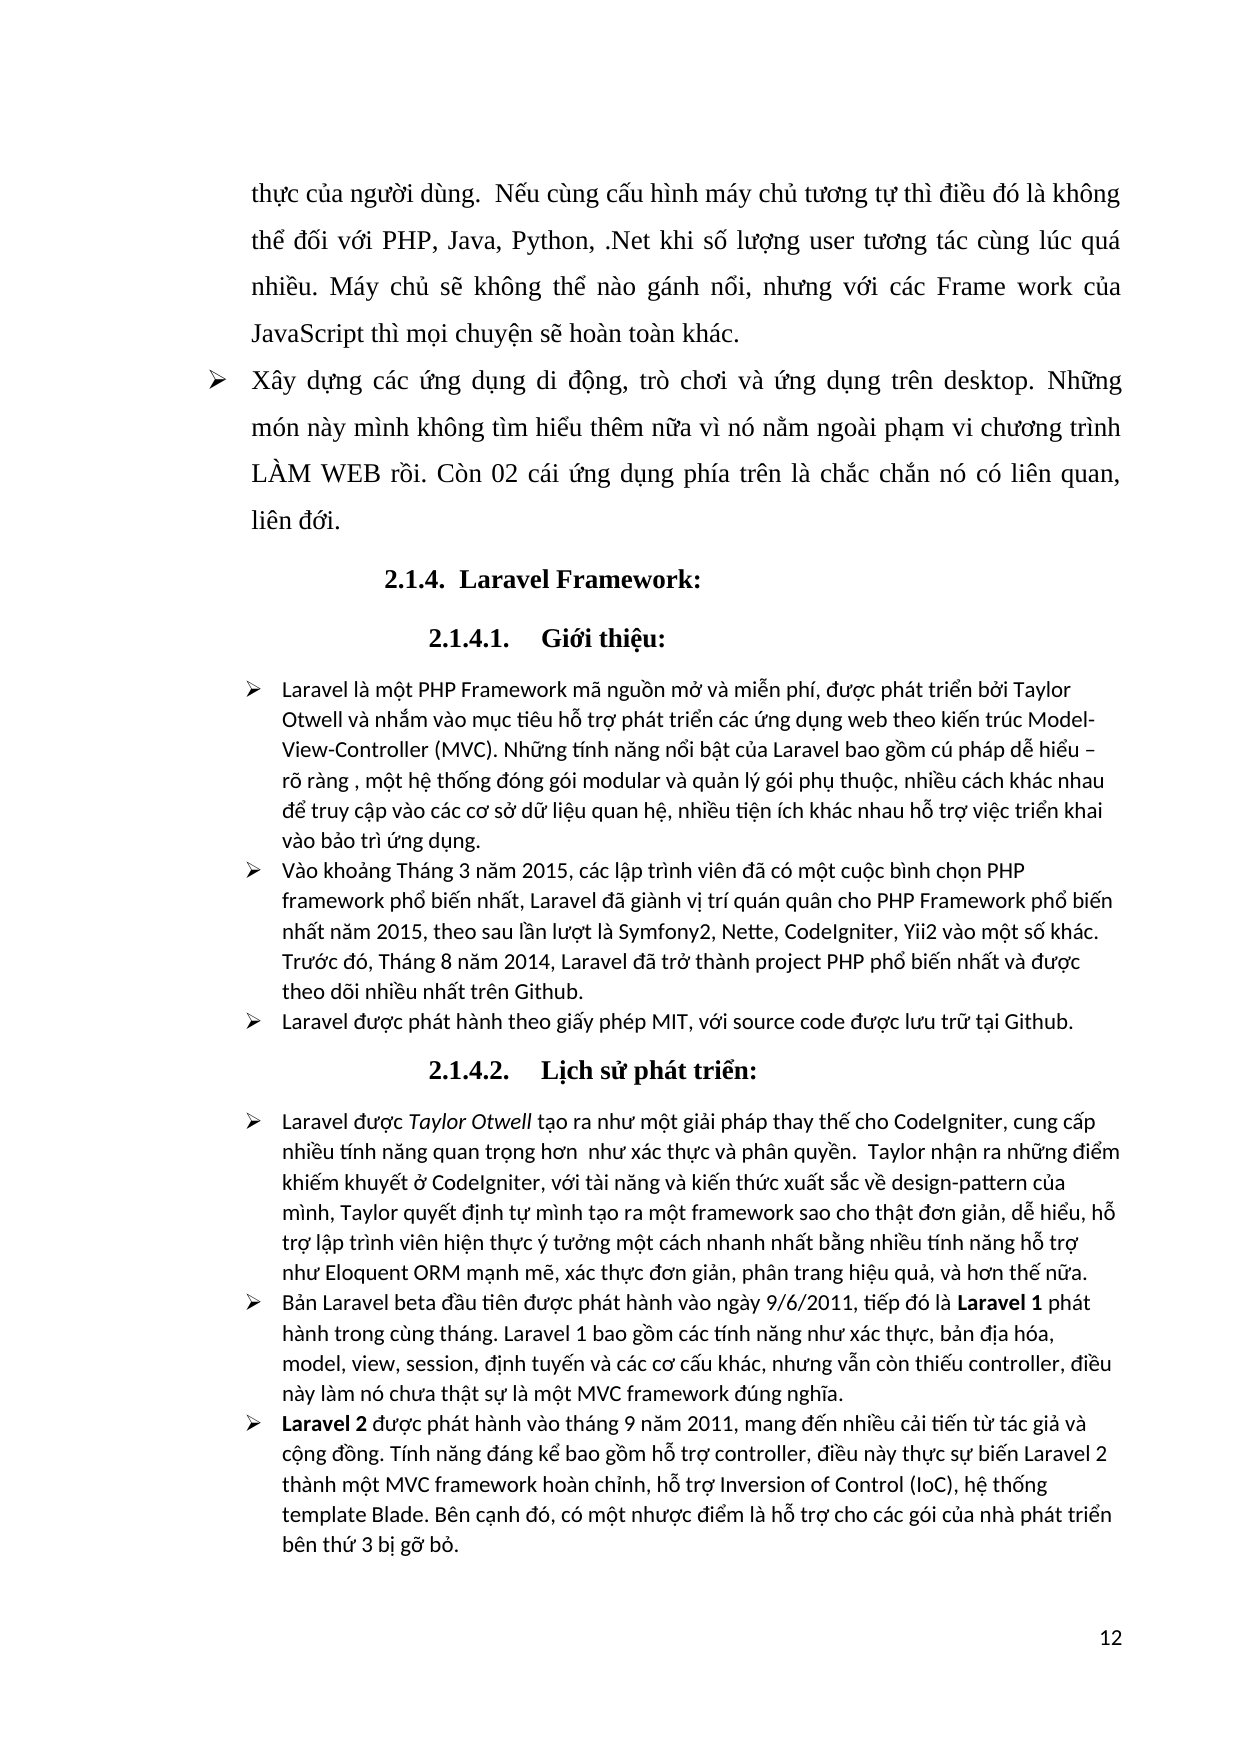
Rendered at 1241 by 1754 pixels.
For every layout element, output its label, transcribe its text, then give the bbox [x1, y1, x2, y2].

list Xây dựng các ứng dụng di động, trò chơi và ứng dụng trên desktop. Những món này mình không tìm hiểu thêm nữa vì nó nằm ngoài phạm vi chương trình LÀM WEB rồi. Còn 02 cái ứng dụng phía trên là chắc chắn nó có liên quan, liên đới. [207, 364, 1122, 535]
list Laravel là một PHP Framework mã nguồn mở và miễn phí, được phát triển bởi Taylor Otwell và nhắm vào mục tiêu hỗ trợ phát triển các ứng dụng web theo kiến trúc Model-View-Controller (MVC). Những tính năng nổi bật của Laravel bao gồm cú pháp dễ hiểu – rõ ràng , một hệ thống đóng gói modular và quản lý gói phụ thuộc, nhiều cách khác nhau để truy cập vào các cơ sở dữ liệu quan hệ, nhiều tiện ích khác nhau hỗ trợ việc triển khai vào bảo trì ứng dụng. [244, 675, 1122, 854]
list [207, 177, 1122, 348]
list Bản Laravel beta đầu tiên được phát hành vào ngày 9/6/2011, tiếp đó là Laravel 1 phát hành trong cùng tháng. Laravel 1 bao gồm các tính năng như xác thực, bản địa hóa, model, view, session, định tuyến và các cơ cấu khác, nhưng vẫn còn thiếu controller, điều này làm nó chưa thật sự là một MVC framework đúng nghĩa. [244, 1288, 1122, 1407]
list Laravel 2 được phát hành vào tháng 9 năm 2011, mang đến nhiều cải tiến từ tác giả và cộng đồng. Tính năng đáng kể bao gồm hỗ trợ controller, điều này thực sự biến Laravel 2 thành một MVC framework hoàn chỉnh, hỗ trợ Inversion of Control (IoC), hệ thống template Blade. Bên cạnh đó, có một nhược điểm là hỗ trợ cho các gói của nhà phát triển bên thứ 3 bị gỡ bỏ. [244, 1409, 1122, 1558]
list Laravel được Taylor Otwell tạo ra như một giải pháp thay thế cho CodeIgniter, cung cấp nhiều tính năng quan trọng hơn như xác thực và phân quyền. Taylor nhận ra những điểm khiếm khuyết ở CodeIgniter, với tài năng và kiến thức xuất sắc về design-pattern của mình, Taylor quyết định tự mình tạo ra một framework sao cho thật đơn giản, dễ hiểu, hỗ trợ lập trình viên hiện thực ý tưởng một cách nhanh nhất bằng nhiều tính năng hỗ trợ như Eloquent ORM mạnh mẽ, xác thực đơn giản, phân trang hiệu quả, và hơn thế nữa. [244, 1107, 1122, 1286]
list Vào khoảng Tháng 3 năm 2015, các lập trình viên đã có một cuộc bình chọn PHP framework phổ biến nhất, Laravel đã giành vị trí quán quân cho PHP Framework phổ biến nhất năm 2015, theo sau lần lượt là Symfony2, Nette, CodeIgniter, Yii2 vào một số khác. Trước đó, Tháng 8 năm 2014, Laravel đã trở thành project PHP phổ biến nhất và được theo dõi nhiều nhất trên Github. [244, 856, 1122, 1005]
list Lịch sử phát triển: [428, 1054, 1122, 1086]
list Laravel Framework: [384, 563, 1122, 594]
list Giới thiệu: [428, 622, 1122, 653]
list Laravel được phát hành theo giấy phép MIT, với source code được lưu trữ tại Github. [244, 1007, 1122, 1036]
